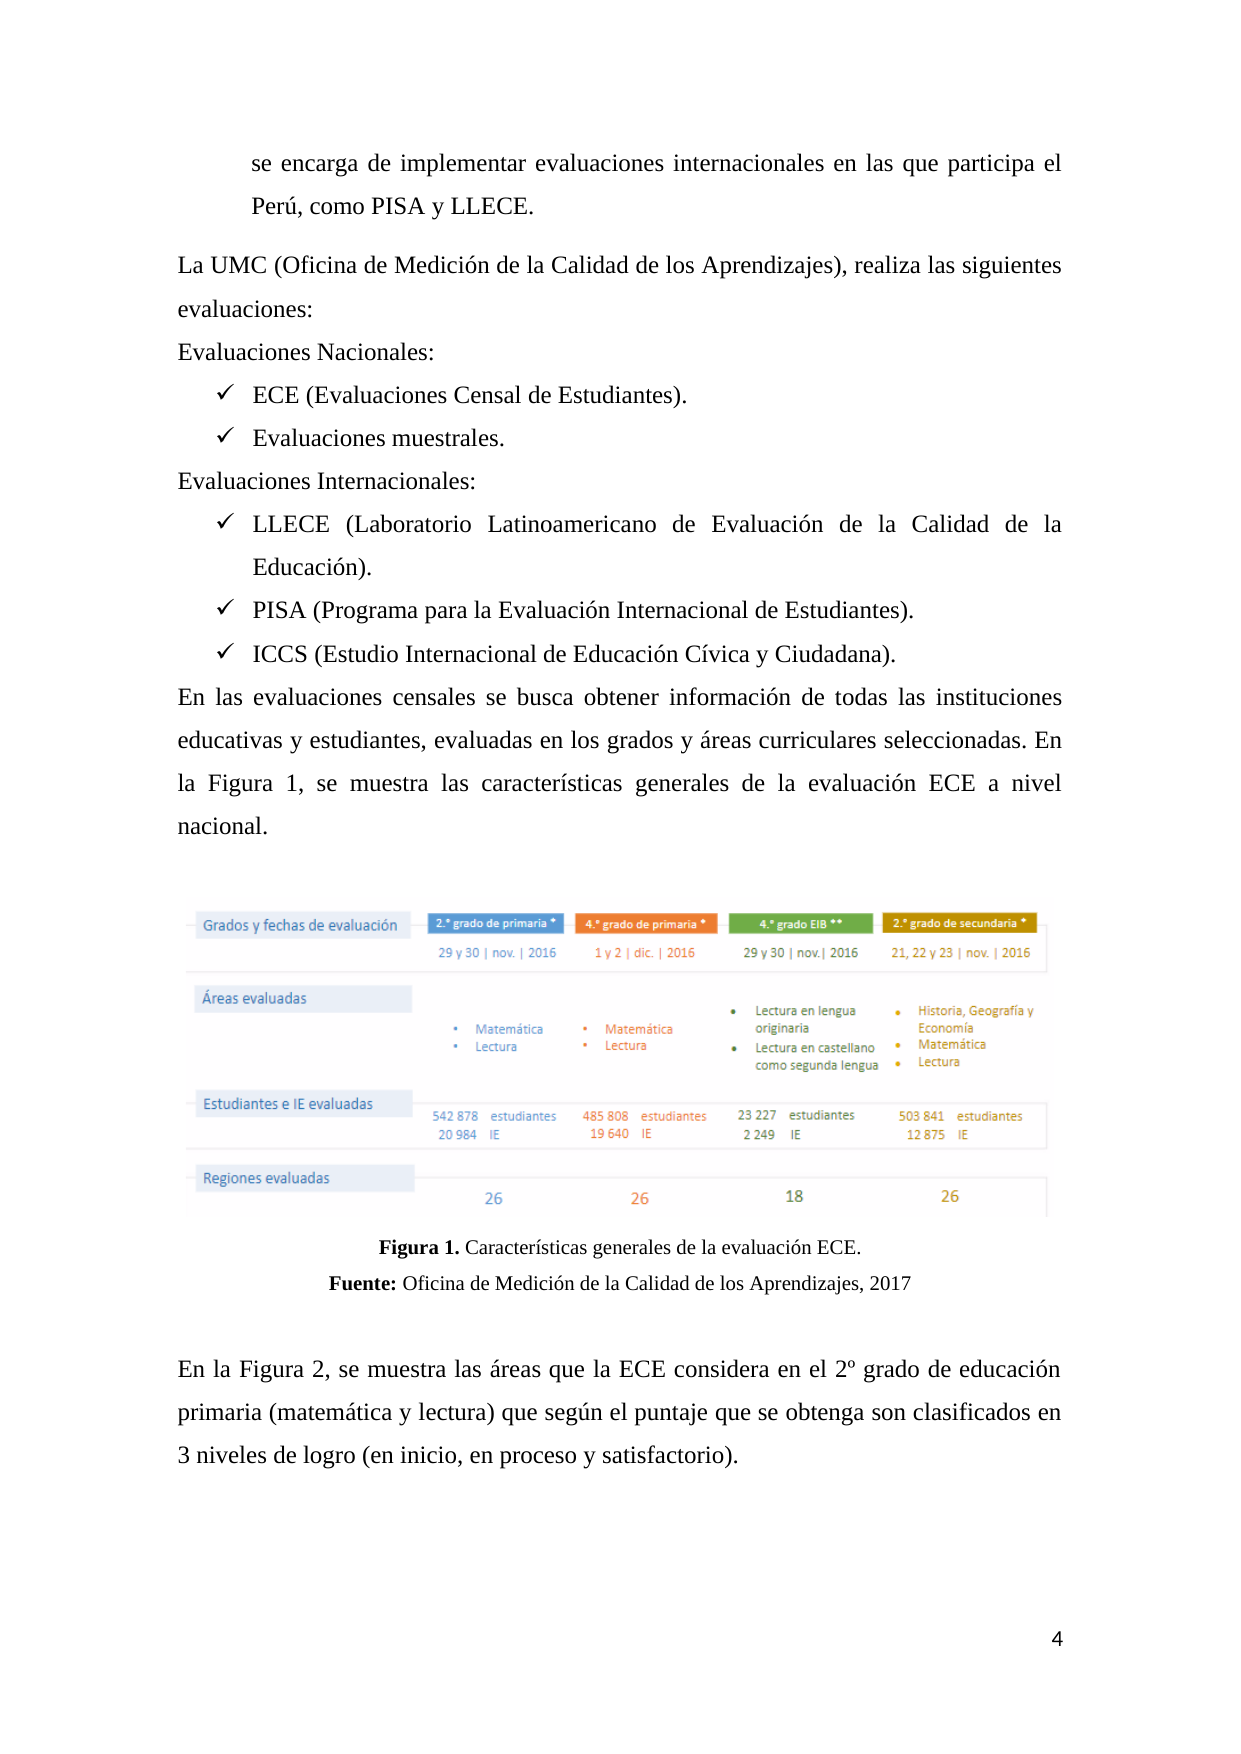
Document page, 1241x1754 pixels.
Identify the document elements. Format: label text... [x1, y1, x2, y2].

text Evaluaciones Nacionales: [177, 337, 1063, 366]
text Fuente: Oficina de Medición de la Calidad de los Aprendizajes, 2017 [177, 1271, 1063, 1295]
text Evaluaciones Internacionales: [177, 466, 1063, 495]
text En la Figura 2, se muestra las áreas que la ECE considera en el 2º grado de educación primaria (matemática y lectura) que según el puntaje que se obtenga son clasificados en 3 niveles de logro (en inicio, en proceso y satisfactorio). [177, 1354, 1063, 1469]
list ICCS (Estudio Internacional de Educación Cívica y Ciudadana). [215, 639, 1063, 667]
list LLECE (Laboratorio Latinoamericano de Evaluación de la Calidad de la Educación). [215, 509, 1063, 581]
list Evaluaciones muestrales. [215, 423, 1063, 452]
text En las evaluaciones censales se busca obtener información de todas las instituciones educativas y estudiantes, evaluadas en los grados y áreas curriculares seleccionadas. En la Figura 1, se muestra las características generales de la evaluación ECE a nivel nacional. [177, 682, 1063, 840]
list ECE (Evaluaciones Censal de Estudiantes). [215, 380, 1063, 409]
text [251, 148, 1063, 219]
picture [185, 897, 1055, 1217]
text Figura 1. Características generales de la evaluación ECE. [177, 1235, 1063, 1259]
list PISA (Programa para la Evaluación Internacional de Estudiantes). [215, 596, 1063, 624]
text La UMC (Oficina de Medición de la Calidad de los Aprendizajes), realiza las siguientes evaluaciones: [177, 251, 1063, 322]
